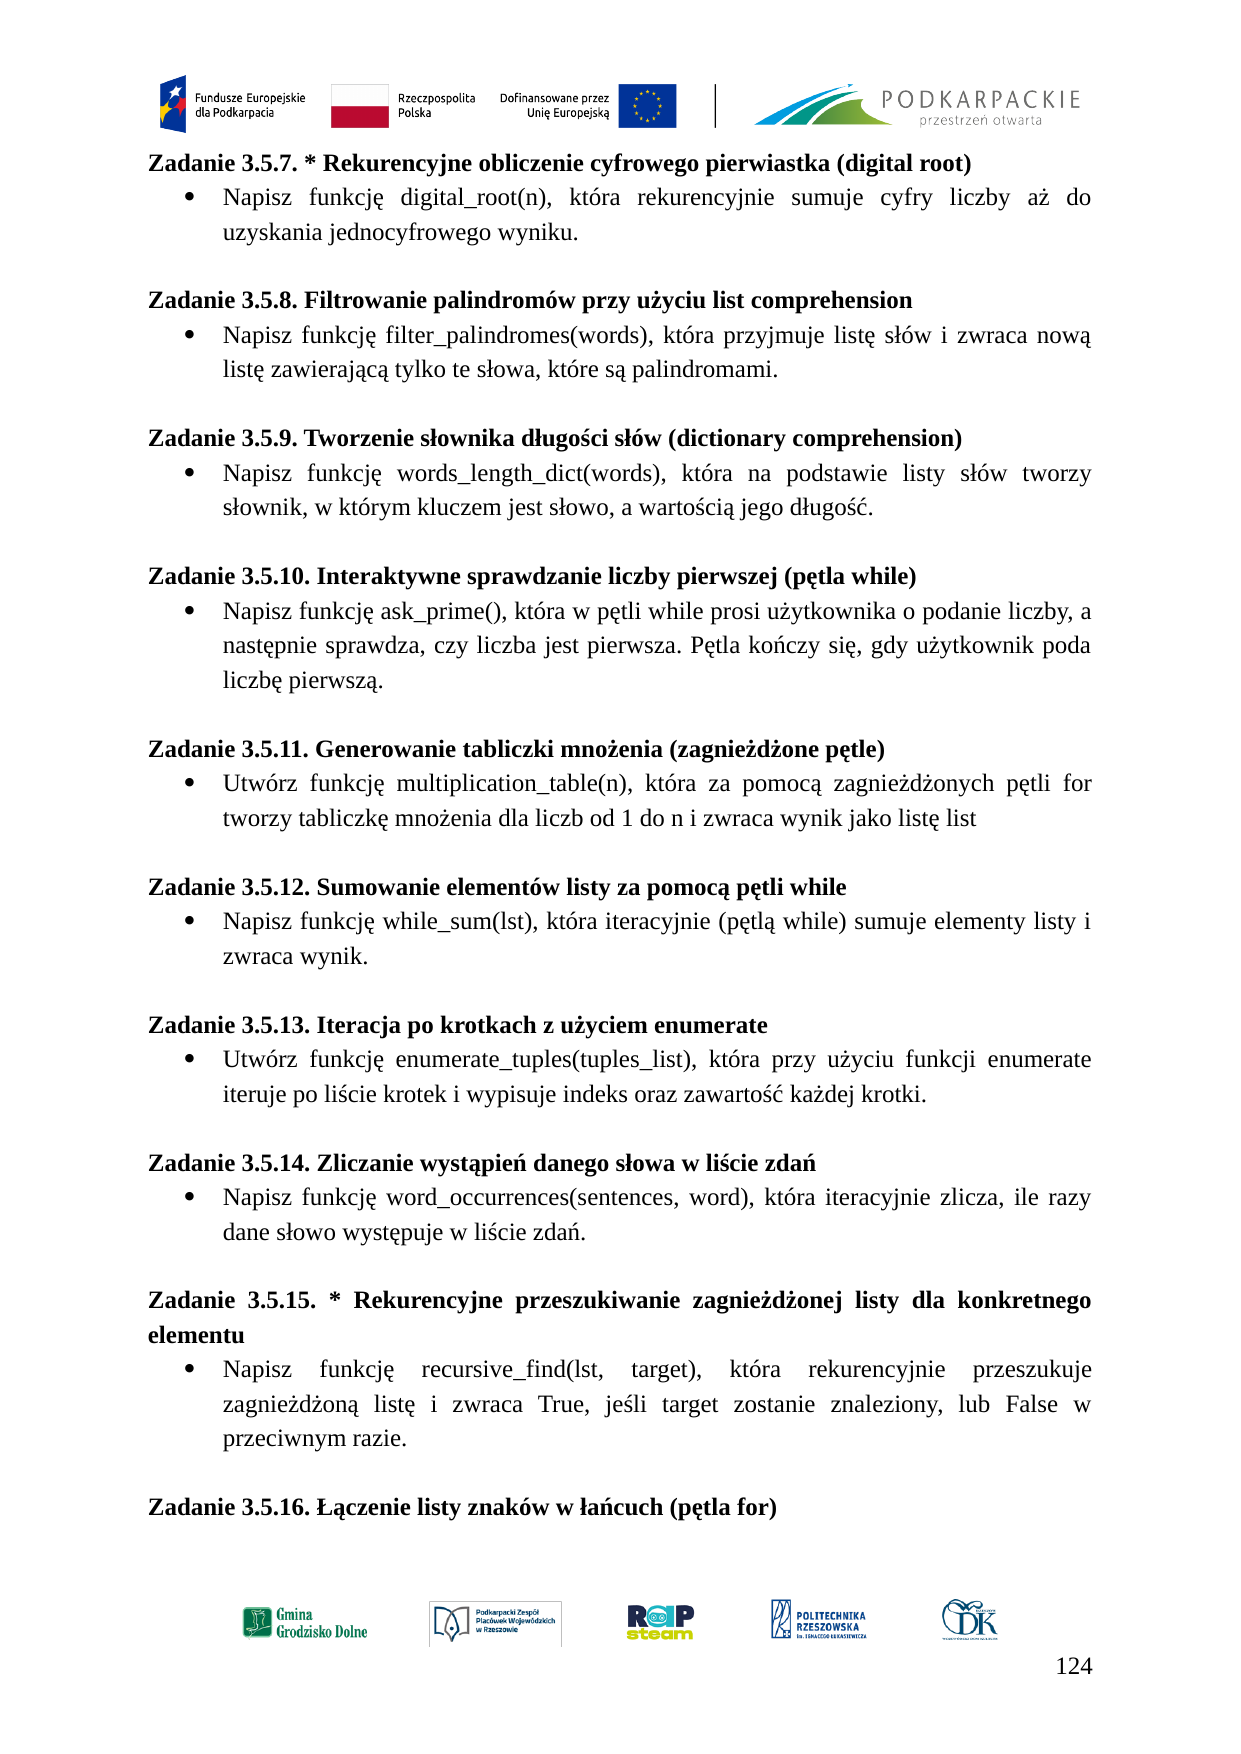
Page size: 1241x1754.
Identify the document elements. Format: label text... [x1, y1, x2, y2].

picture [147, 60, 1093, 148]
list Napisz funkcję ask_prime(), która w pętli while prosi użytkownika o podanie liczby, a następnie sprawdza, czy liczba jest pierwsza. Pętla kończy się, gdy użytkownik poda liczbę pierwszą. [185, 596, 1092, 694]
list Napisz funkcję word_occurrences(sentences, word), która iteracyjnie zlicza, ile razy dane słowo występuje w liście zdań. [185, 1182, 1092, 1245]
text Zadanie 3.5.13. Iteracja po krotkach z użyciem enumerate [148, 1010, 1092, 1038]
text Zadanie 3.5.9. Tworzenie słownika długości słów (dictionary comprehension) [148, 423, 1092, 452]
text Zadanie 3.5.16. Łączenie listy znaków w łańcuch (pętla for) [148, 1492, 1092, 1521]
list Napisz funkcję digital_root(n), która rekurencyjnie sumuje cyfry liczby aż do uzyskania jednocyfrowego wyniku. [185, 182, 1092, 245]
text Zadanie 3.5.15. * Rekurencyjne przeszukiwanie zagnieżdżonej listy dla konkretnego elementu [148, 1286, 1092, 1349]
list Napisz funkcję filter_palindromes(words), która przyjmuje listę słów i zwraca nową listę zawierającą tylko te słowa, które są palindromami. [185, 320, 1092, 383]
text Zadanie 3.5.14. Zliczanie wystąpień danego słowa w liście zdań [148, 1148, 1092, 1176]
text Zadanie 3.5.11. Generowanie tabliczki mnożenia (zagnieżdżone pętle) [148, 734, 1092, 763]
text Zadanie 3.5.10. Interaktywne sprawdzanie liczby pierwszej (pętla while) [148, 561, 1092, 590]
list Napisz funkcję words_length_dict(words), która na podstawie listy słów tworzy słownik, w którym kluczem jest słowo, a wartością jego długość. [185, 458, 1092, 521]
text Zadanie 3.5.7. * Rekurencyjne obliczenie cyfrowego pierwiastka (digital root) [148, 148, 1092, 176]
picture [242, 1585, 998, 1652]
text Zadanie 3.5.8. Filtrowanie palindromów przy użyciu list comprehension [148, 286, 1092, 314]
list Napisz funkcję recursive_find(lst, target), która rekurencyjnie przeszukuje zagnieżdżoną listę i zwraca True, jeśli target zostanie znaleziony, lub False w przeciwnym razie. [185, 1354, 1092, 1452]
list Utwórz funkcję multiplication_table(n), która za pomocą zagnieżdżonych pętli for tworzy tabliczkę mnożenia dla liczb od 1 do n i zwraca wynik jako listę list [185, 768, 1092, 832]
list Utwórz funkcję enumerate_tuples(tuples_list), która przy użyciu funkcji enumerate iteruje po liście krotek i wypisuje indeks oraz zawartość każdej krotki. [185, 1044, 1092, 1107]
text Zadanie 3.5.12. Sumowanie elementów listy za pomocą pętli while [148, 872, 1092, 901]
list Napisz funkcję while_sum(lst), która iteracyjnie (pętlą while) sumuje elementy listy i zwraca wynik. [185, 906, 1092, 969]
